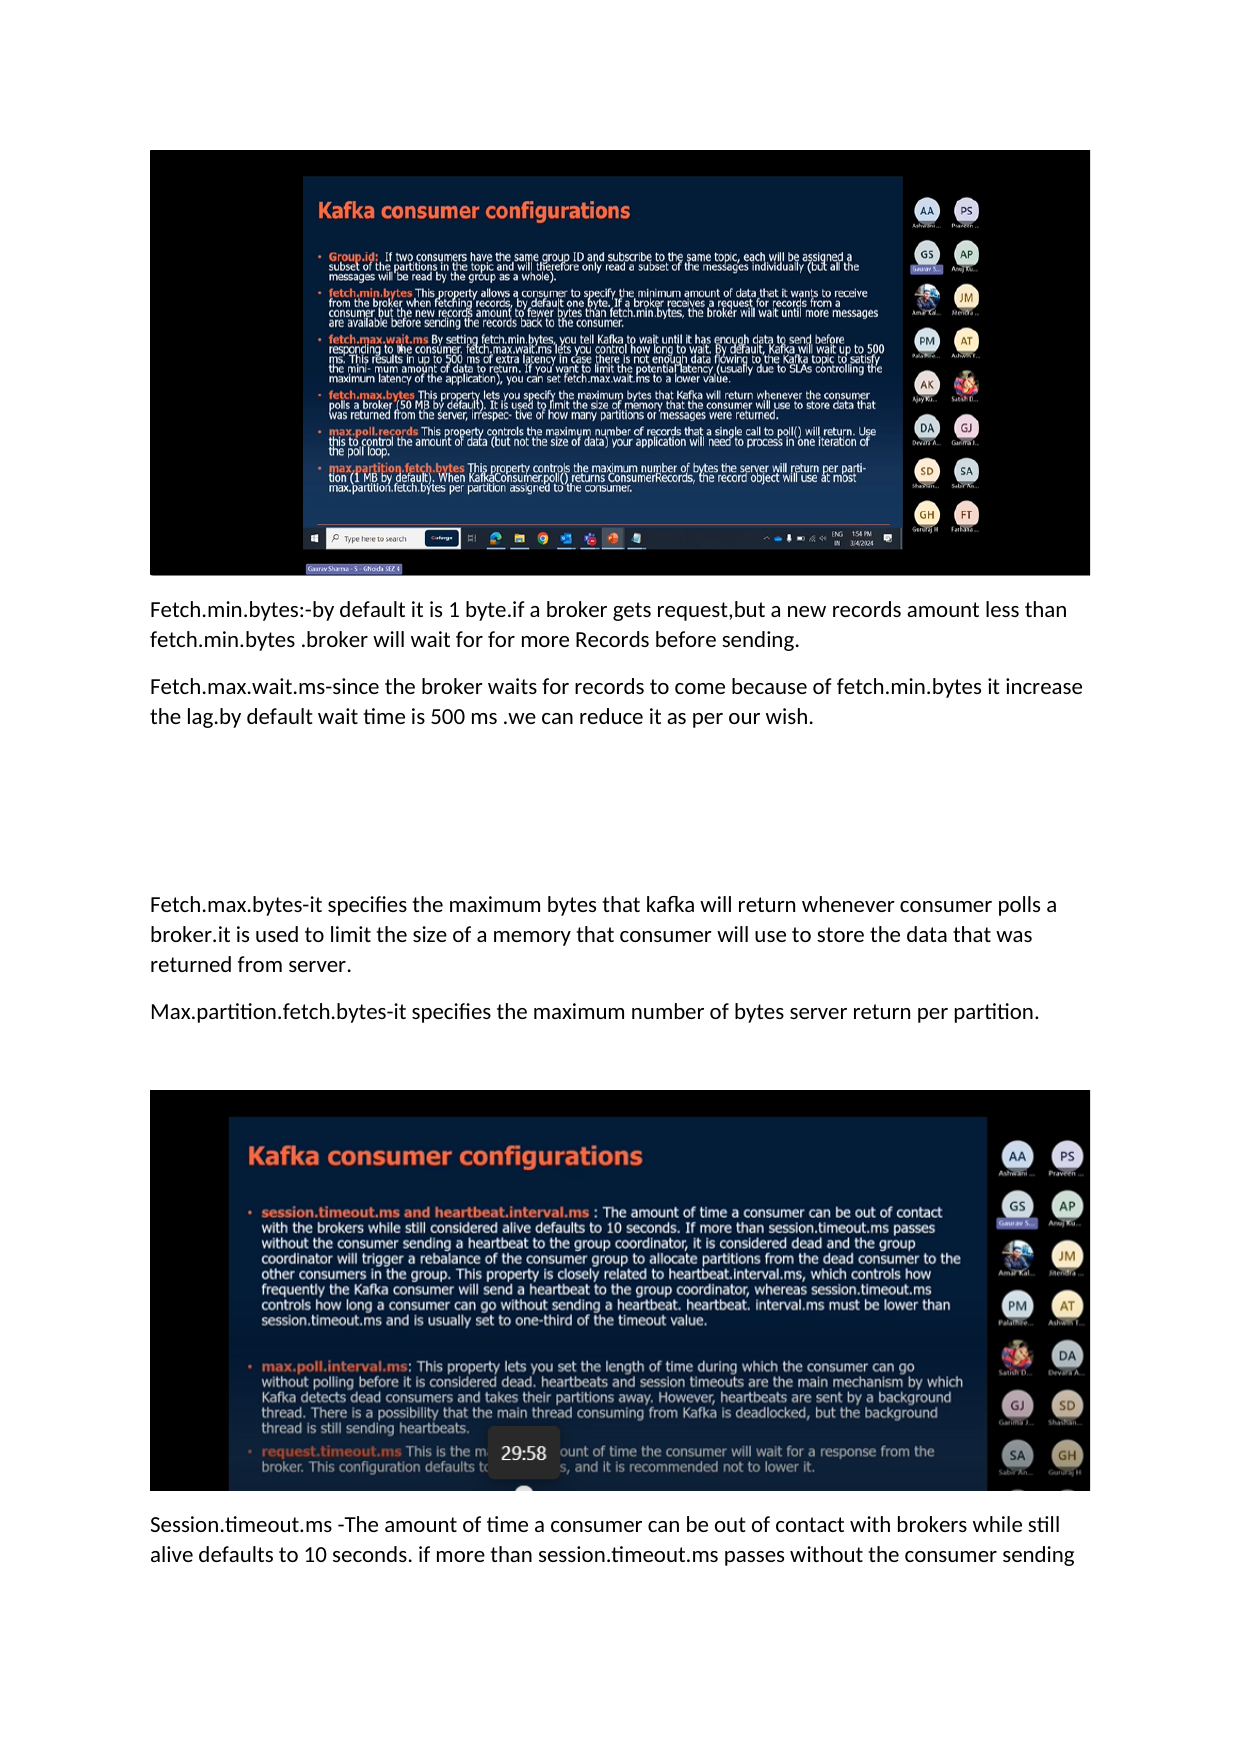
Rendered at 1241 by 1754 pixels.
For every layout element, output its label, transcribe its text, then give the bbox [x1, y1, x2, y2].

text Max.partition.fetch.bytes-it specifies the maximum number of bytes server return per partition. [150, 997, 1090, 1025]
picture [150, 1090, 1091, 1491]
text Fetch.max.bytes-it specifies the maximum bytes that kafka will return whenever consumer polls a broker.it is used to limit the size of a memory that consumer will use to store the data that was returned from server. [150, 890, 1090, 978]
text Fetch.max.wait.ms-since the broker waits for records to come because of fetch.min.bytes it increase the lag.by default wait time is 500 ms .we can reduce it as per our wish. [150, 672, 1090, 730]
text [150, 1510, 1090, 1568]
picture [150, 150, 1091, 576]
text Fetch.min.bytes:-by default it is 1 byte.if a broker gets request,but a new records amount less than fetch.min.bytes .broker will wait for for more Records before sending. [150, 595, 1090, 653]
